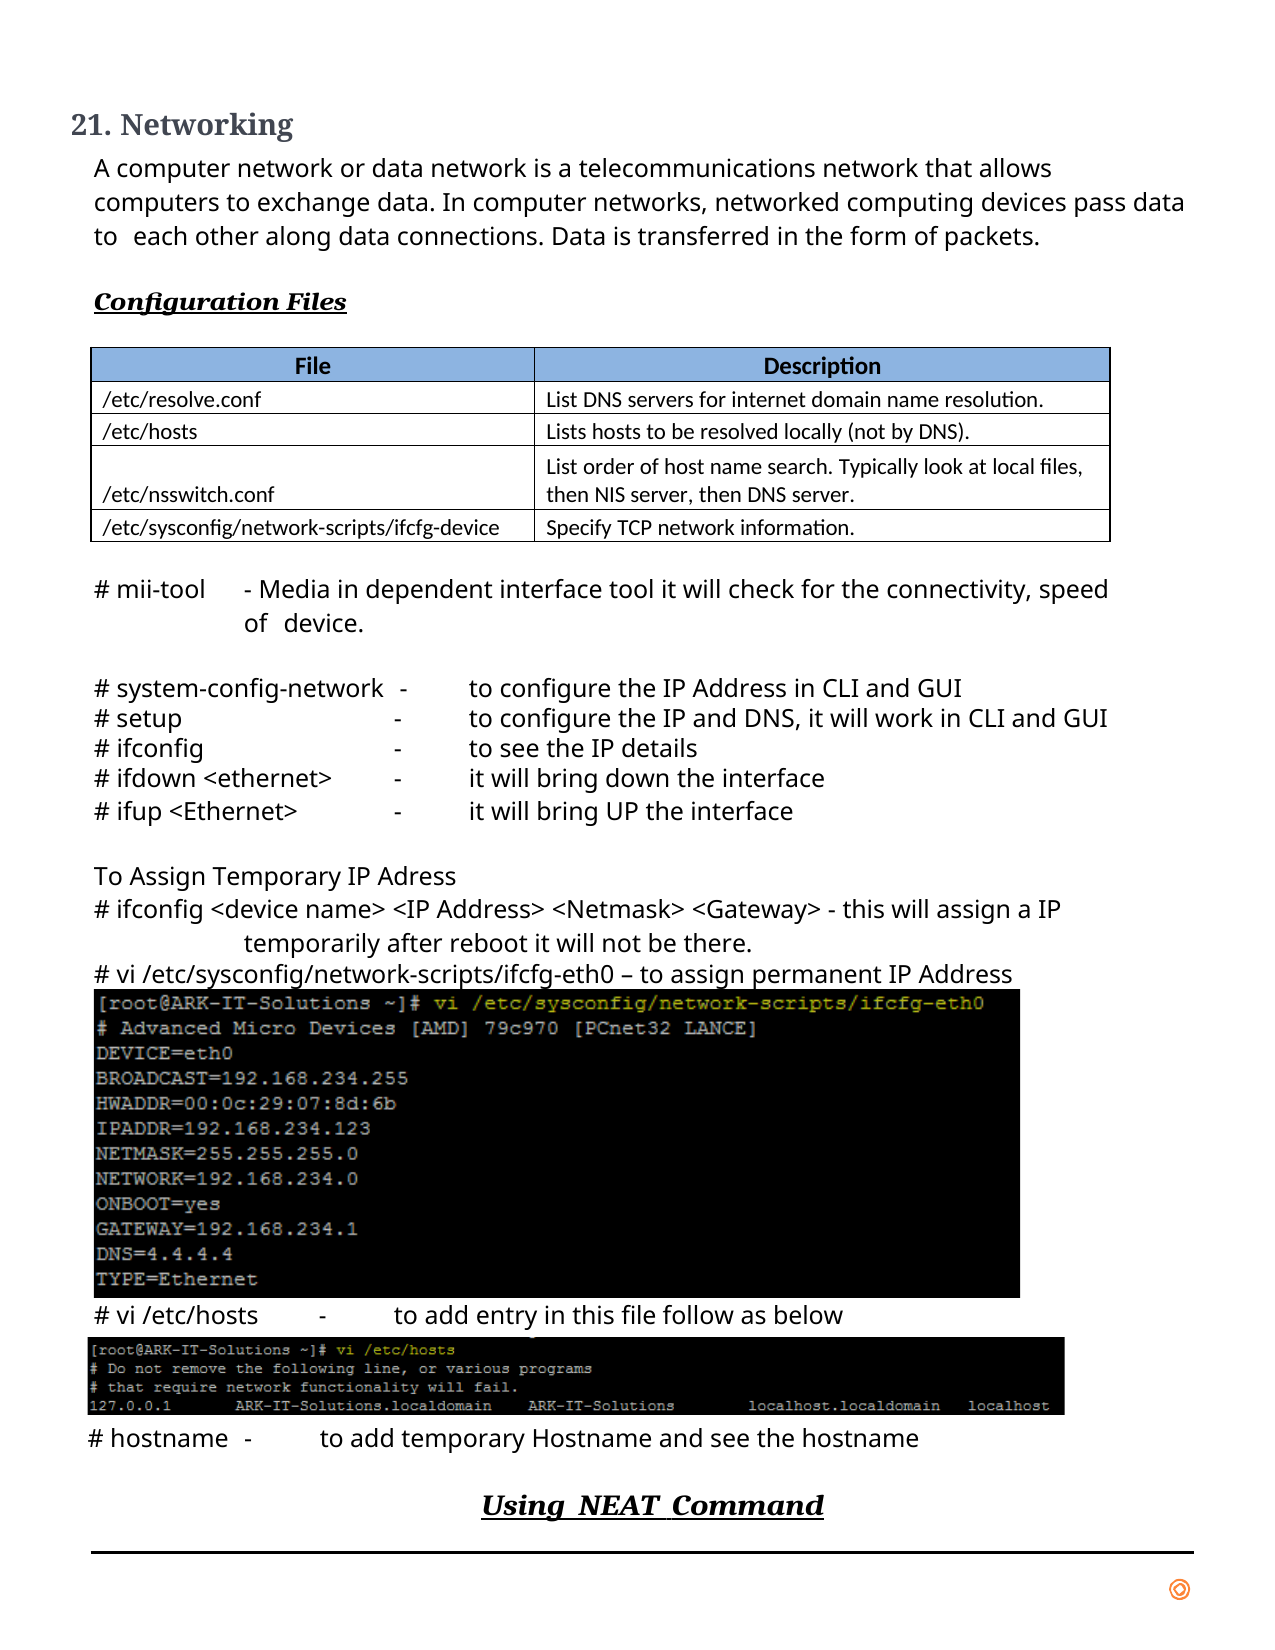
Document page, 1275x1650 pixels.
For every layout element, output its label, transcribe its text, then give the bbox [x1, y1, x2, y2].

table_cell /etc/hosts [92, 414, 534, 445]
table_cell Specify TCP network information. [535, 510, 1109, 541]
text # mii-tool - Media in dependent interface tool it will check for the connectivity, speed of device. [94, 571, 1131, 639]
table_cell /etc/nsswitch.conf [92, 446, 534, 509]
table_header Description [535, 348, 1109, 381]
subtitle Using NEAT Command [457, 1489, 849, 1523]
text # ifup <Ethernet> - it will bring UP the interface [94, 793, 1233, 827]
table_cell Lists hosts to be resolved locally (not by DNS). [535, 414, 1109, 445]
table_cell List order of host name search. Typically look at local files, then NIS server, then DNS server. [535, 446, 1109, 509]
text # system-config-network - to configure the IP Address in CLI and GUI [94, 673, 1233, 703]
text # setup - to configure the IP and DNS, it will work in CLI and GUI [94, 703, 1233, 733]
picture [93, 989, 1021, 1298]
table_cell /etc/sysconfig/network-scripts/ifcfg-device [92, 510, 534, 541]
text # vi /etc/hosts - to add entry in this file follow as below [94, 1297, 1233, 1332]
text To Assign Temporary IP Adress [94, 862, 1233, 892]
text # vi /etc/sysconfig/network-scripts/ifcfg-eth0 – to assign permanent IP Address [94, 960, 1233, 990]
picture [87, 1337, 1065, 1415]
text 21. Networking [71, 105, 1233, 144]
text # ifconfig <device name> <IP Address> <Netmask> <Gateway> - this will assign a IP temporarily after reboot it will not be there. [94, 892, 1146, 960]
text A computer network or data network is a telecommunications network that allows computers to exchange data. In computer networks, networked computing devices pass data to each other along data connections. Data is transferred in the form of packets. [94, 151, 1185, 253]
text # hostname - to add temporary Hostname and see the hostname [87, 1421, 1233, 1454]
text # ifconfig - to see the IP details [94, 733, 1233, 763]
table_header File [92, 348, 534, 381]
table_cell /etc/resolve.conf [92, 382, 534, 413]
table_cell List DNS servers for internet domain name resolution. [535, 382, 1109, 413]
text # ifdown <ethernet> - it will bring down the interface [94, 763, 1233, 793]
subtitle Configuration Files [94, 288, 1233, 316]
